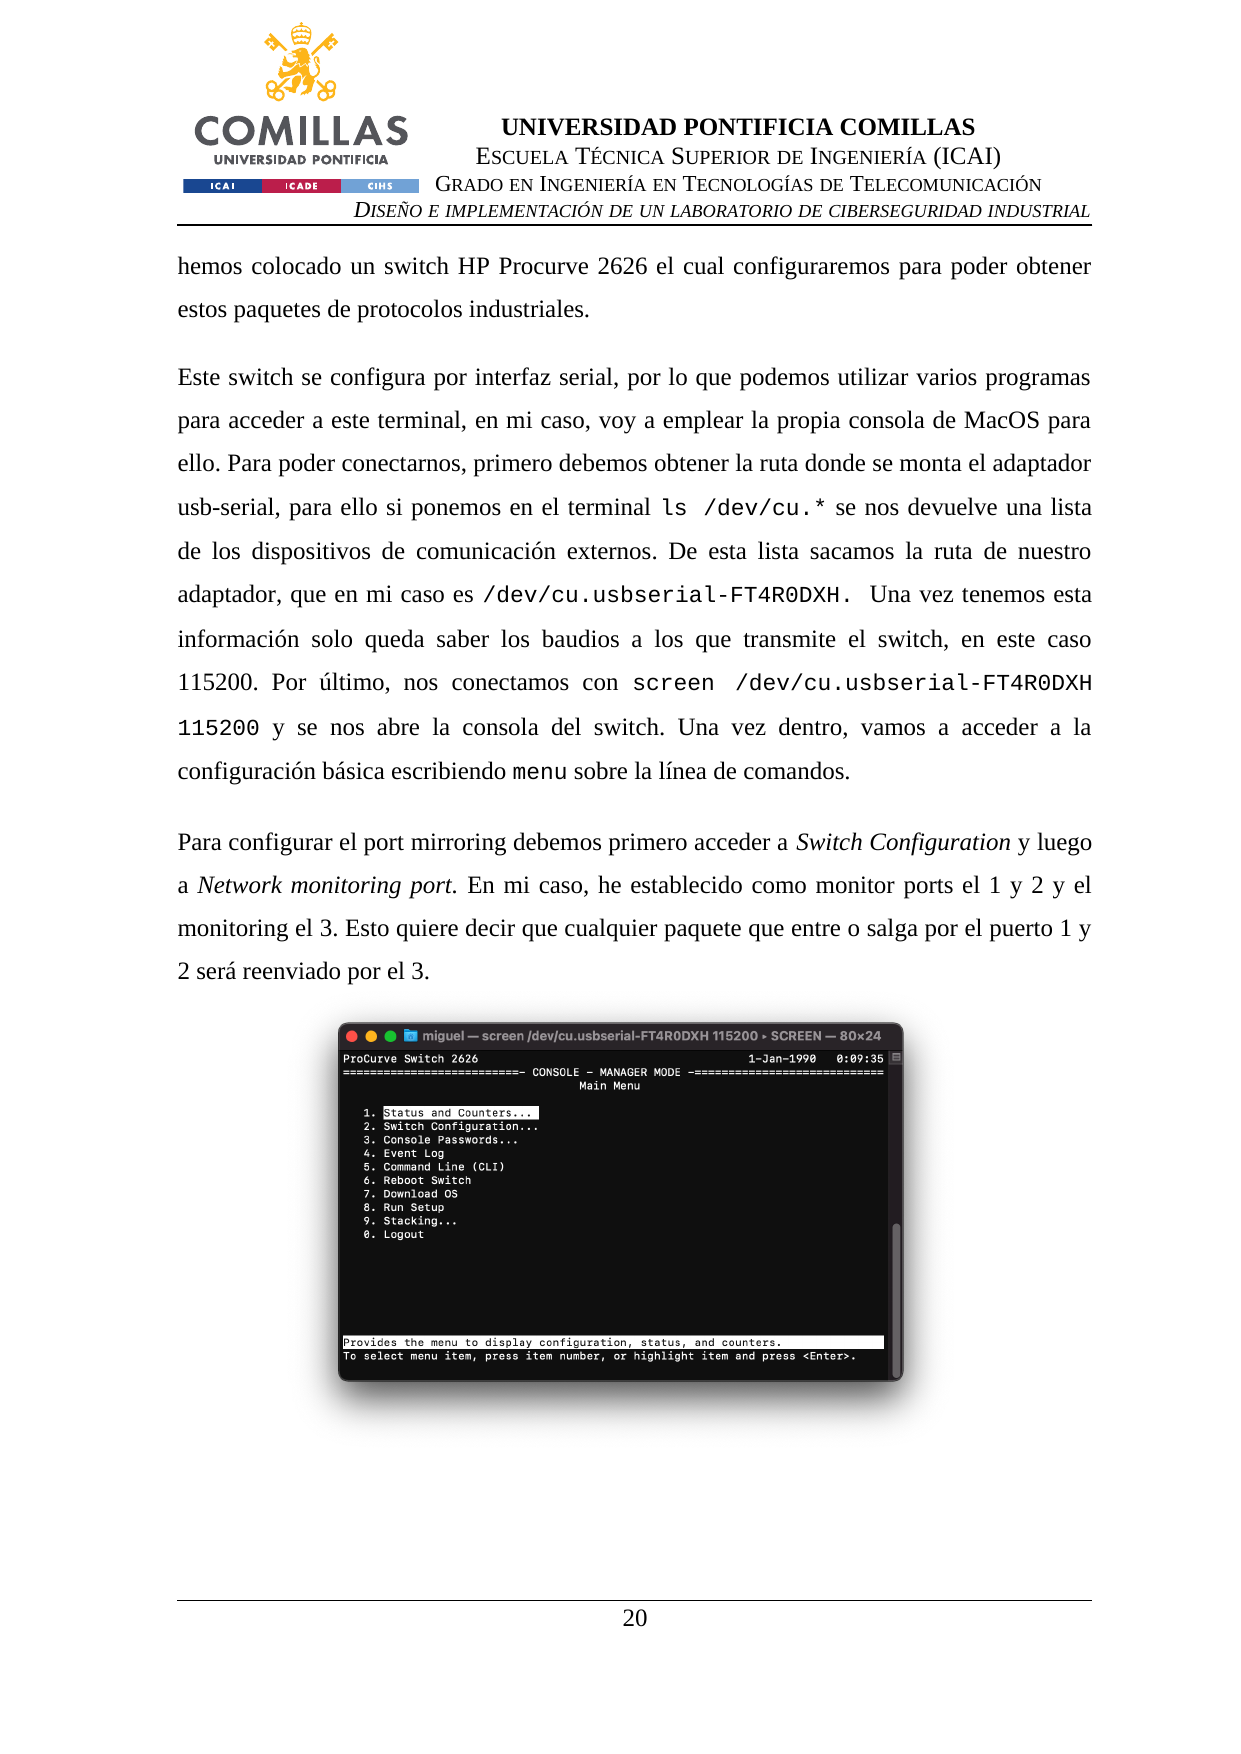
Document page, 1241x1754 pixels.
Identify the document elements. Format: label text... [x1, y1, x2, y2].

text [177, 251, 1092, 323]
text Este switch se configura por interfaz serial, por lo que podemos utilizar varios programas para acceder a este terminal, en mi caso, voy a emplear la propia consola de MacOS para ello. Para poder conectarnos, primero debemos obtener la ruta donde se monta el adaptador usb-serial, para ello si ponemos en el terminal ls /dev/cu.* se nos devuelve una lista de los dispositivos de comunicación externos. De esta lista sacamos la ruta de nuestro adaptador, que en mi caso es /dev/cu.usbserial-FT4R0DXH. Una vez tenemos esta información solo queda saber los baudios a los que transmite el switch, en este caso 115200. Por último, nos conectamos con screen /dev/cu.usbserial-FT4R0DXH 115200 y se nos abre la consola del switch. Una vez dentro, vamos a acceder a la configuración básica escribiendo menu sobre la línea de comandos. [177, 362, 1092, 786]
picture [284, 986, 957, 1452]
text Para configurar el port mirroring debemos primero acceder a Switch Configuration y luego a Network monitoring port. En mi caso, he establecido como monitor ports el 1 y 2 y el monitoring el 3. Esto quiere decir que cualquier paquete que entre o salga por el puerto 1 y 2 será reenviado por el 3. [177, 827, 1092, 985]
